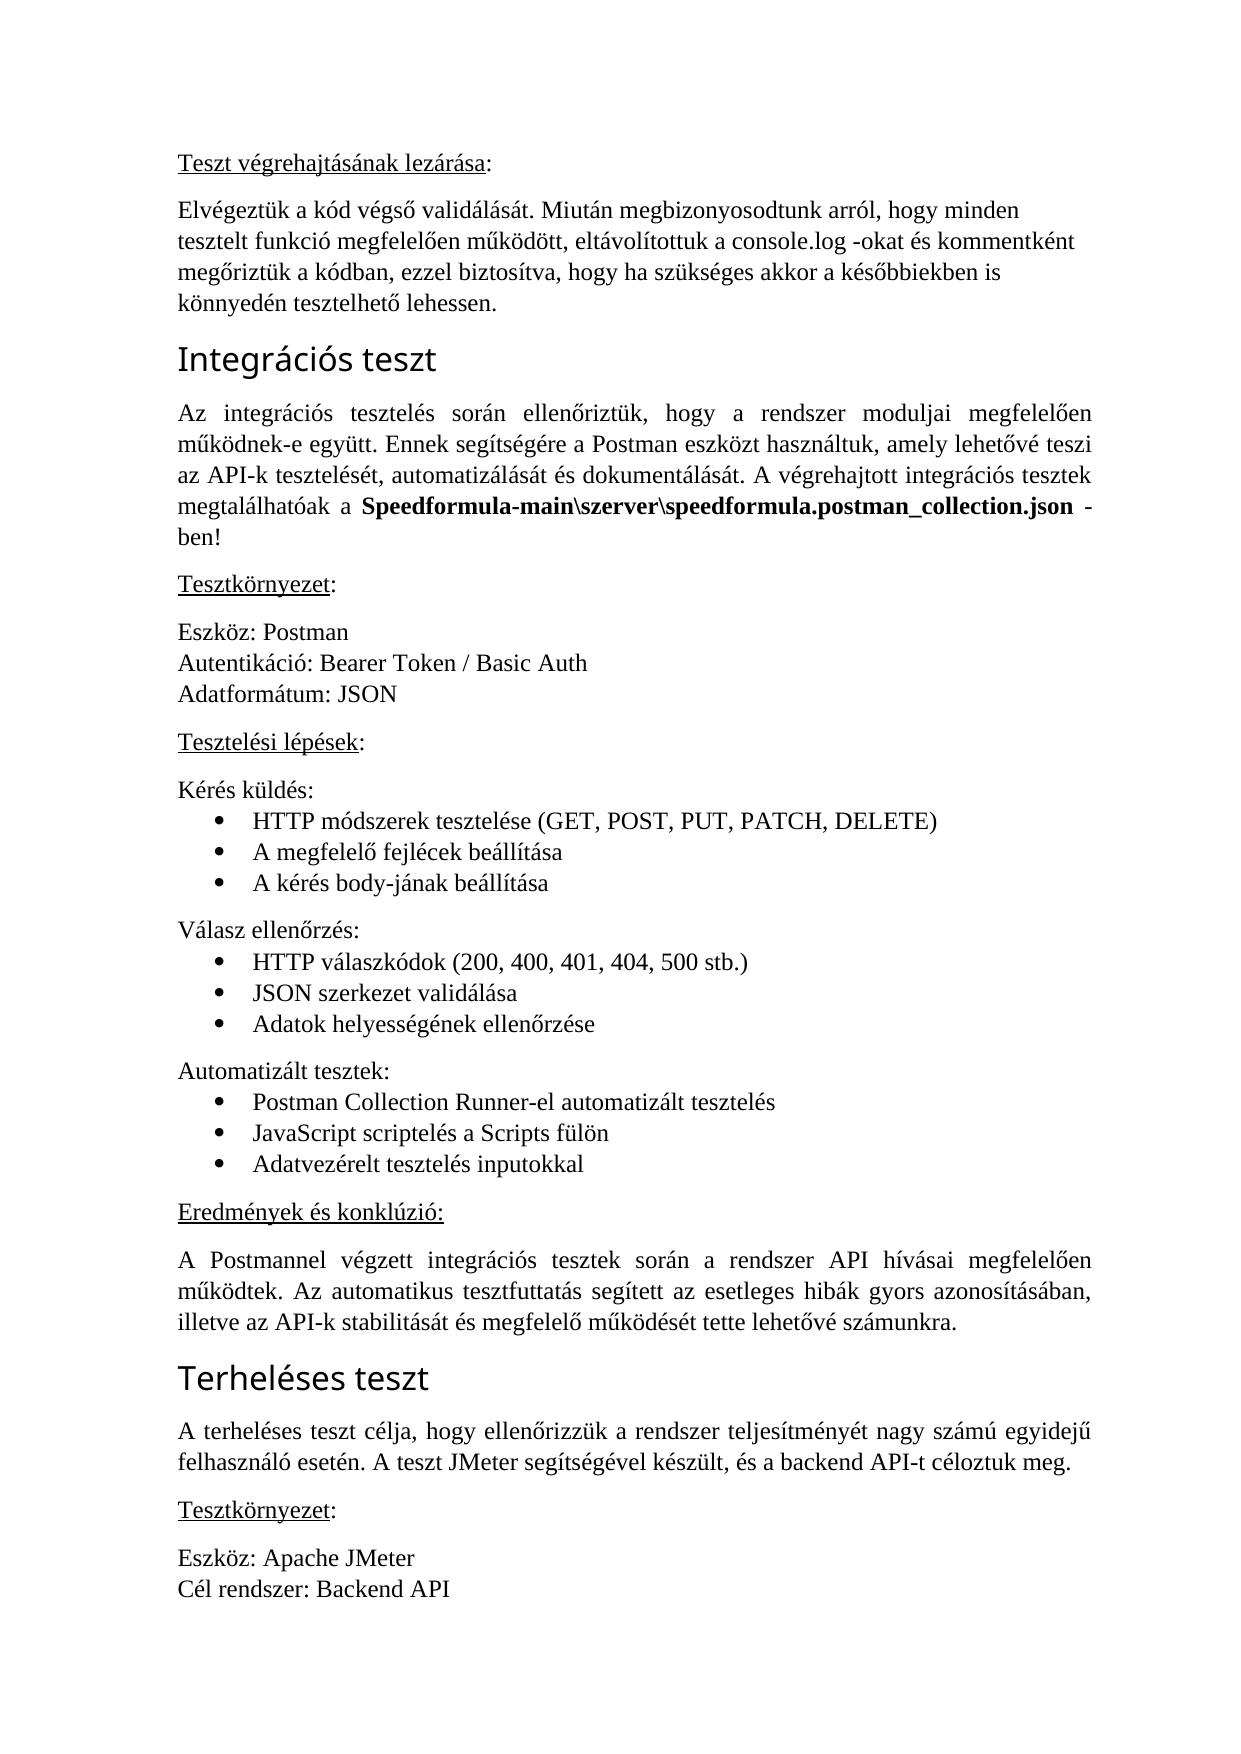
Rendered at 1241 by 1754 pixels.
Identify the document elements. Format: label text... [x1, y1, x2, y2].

text A terheléses teszt célja, hogy ellenőrizzük a rendszer teljesítményét nagy számú egyidejű felhasználó esetén. A teszt JMeter segítségével készült, és a backend API-t céloztuk meg. [177, 1416, 1092, 1476]
list Adatvezérelt tesztelés inputokkal [215, 1149, 1092, 1178]
list A kérés body-jának beállítása [215, 868, 1092, 897]
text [177, 1543, 1092, 1602]
text Tesztkörnyezet: [177, 569, 1092, 598]
text Elvégeztük a kód végső validálását. Miután megbizonyosodtunk arról, hogy minden tesztelt funkció megfelelően működött, eltávolítottuk a console.log -okat és kommentként megőriztük a kódban, ezzel biztosítva, hogy ha szükséges akkor a későbbiekben is könnyedén tesztelhető lehessen. [177, 195, 1092, 317]
list HTTP válaszkódok (200, 400, 401, 404, 500 stb.) [215, 947, 1092, 975]
text A Postmannel végzett integrációs tesztek során a rendszer API hívásai megfelelően működtek. Az automatikus tesztfuttatás segített az esetleges hibák gyors azonosításában, illetve az API-k stabilitását és megfelelő működését tette lehetővé számunkra. [177, 1245, 1092, 1336]
text Az integrációs tesztelés során ellenőriztük, hogy a rendszer moduljai megfelelően működnek-e együtt. Ennek segítségére a Postman eszközt használtuk, amely lehetővé teszi az API-k tesztelését, automatizálását és dokumentálását. A végrehajtott integrációs tesztek megtalálhatóak a Speedformula-main\szerver\speedformula.postman_collection.json -ben! [177, 398, 1092, 551]
text Tesztelési lépések: [177, 727, 1092, 756]
subtitle Integrációs teszt [177, 336, 1092, 382]
list JSON szerkezet validálása [215, 978, 1092, 1006]
list A megfelelő fejlécek beállítása [215, 837, 1092, 866]
subtitle Terheléses teszt [177, 1355, 1092, 1400]
text Válasz ellenőrzés: [177, 916, 1092, 944]
text Automatizált tesztek: [177, 1056, 1092, 1085]
list JavaScript scriptelés a Scripts fülön [215, 1118, 1092, 1147]
text Eredmények és konklúzió: [177, 1197, 1092, 1226]
text Teszt végrehajtásának lezárása: [177, 148, 1092, 176]
list Postman Collection Runner-el automatizált tesztelés [215, 1087, 1092, 1116]
text Eszköz: Postman Autentikáció: Bearer Token / Basic Auth Adatformátum: JSON [177, 617, 1092, 708]
list Adatok helyességének ellenőrzése [215, 1009, 1092, 1037]
list HTTP módszerek tesztelése (GET, POST, PUT, PATCH, DELETE) [215, 806, 1092, 834]
text Tesztkörnyezet: [177, 1495, 1092, 1524]
text Kérés küldés: [177, 775, 1092, 803]
